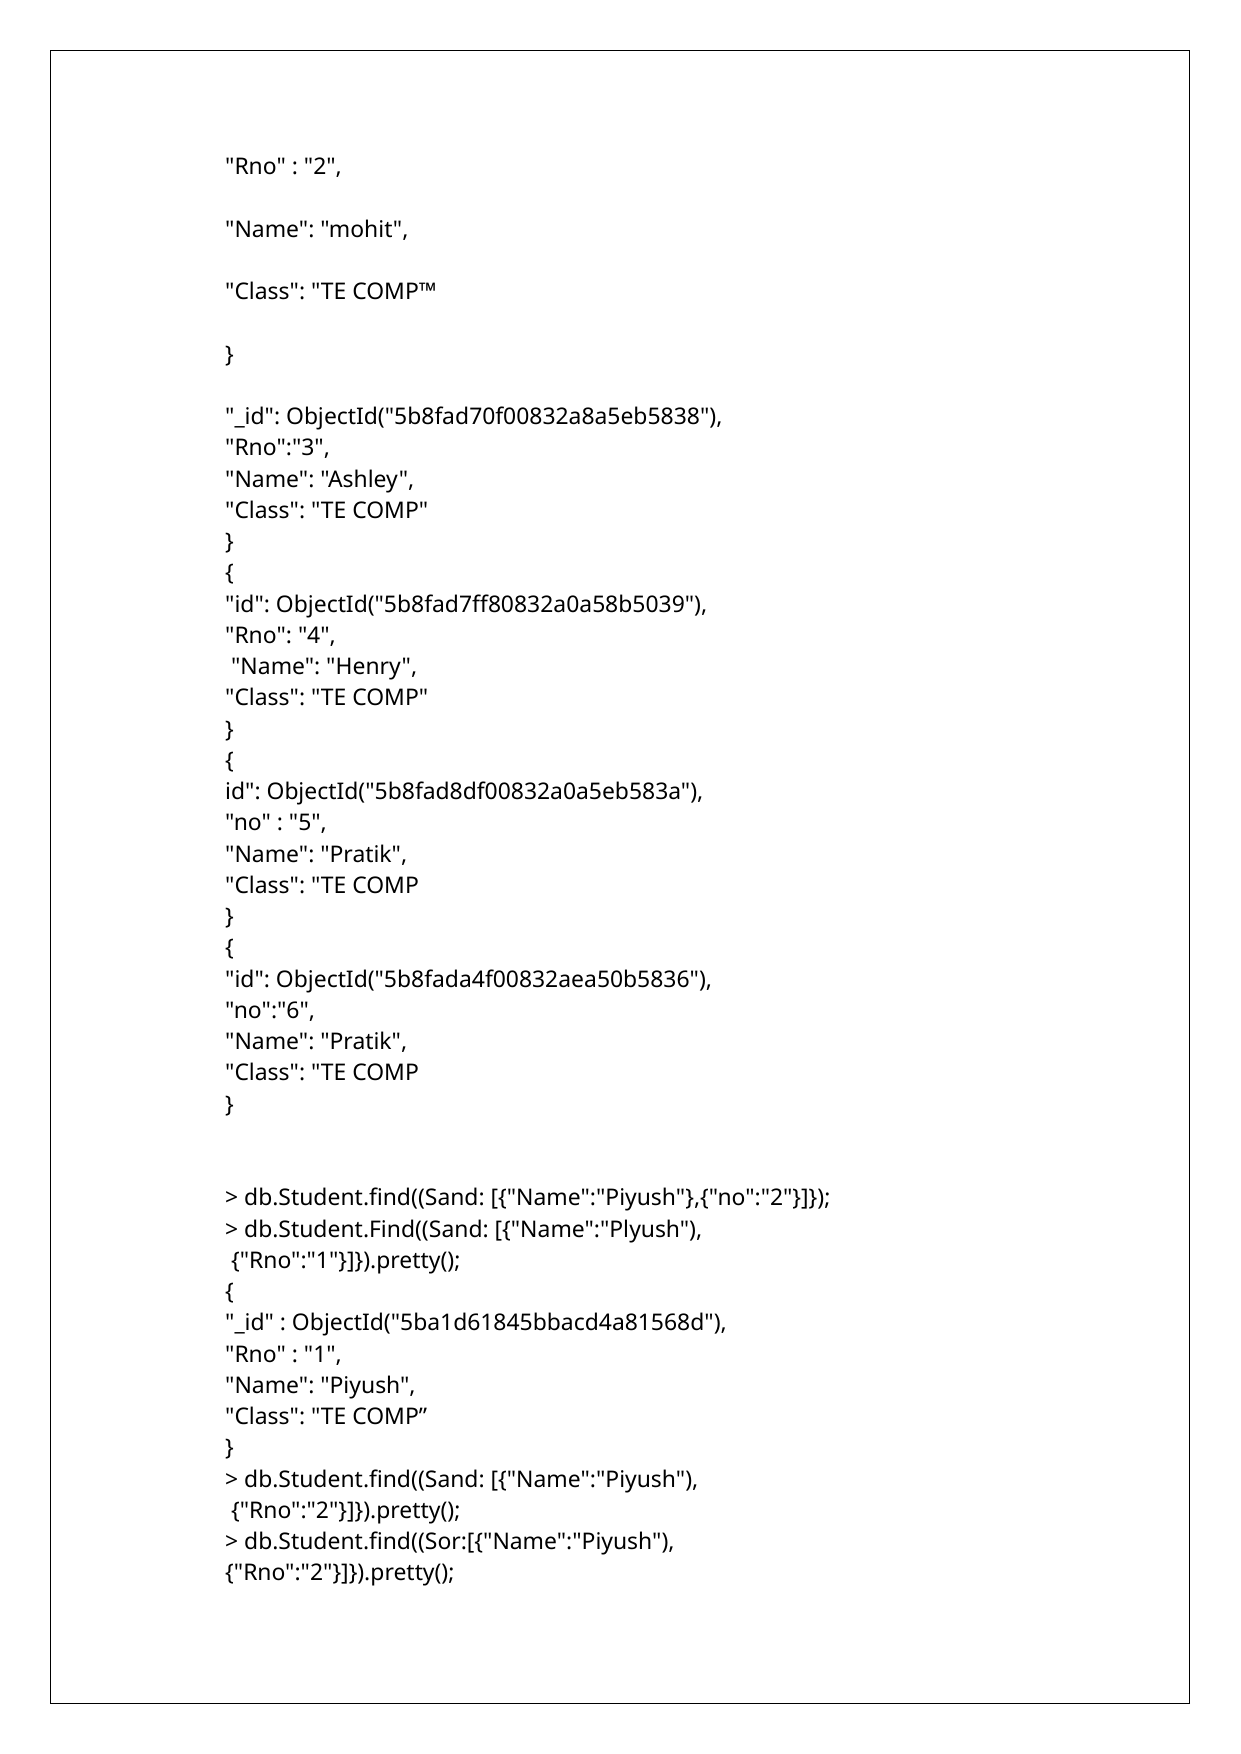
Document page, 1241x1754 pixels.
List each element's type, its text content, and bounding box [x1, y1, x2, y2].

text "Class": "TE COMP" [225, 494, 1090, 525]
text > db.Student.Find((Sand: [{"Name":"Plyush"), [225, 1212, 1090, 1244]
text "Name": "mohit", [225, 212, 1090, 244]
text "no" : "5", [225, 806, 1090, 837]
text } [225, 1431, 1090, 1462]
text "Class": "TE COMP" [225, 681, 1090, 712]
text "Name": "Piyush", [225, 1369, 1090, 1400]
text {"Rno":"2"}]}).pretty(); [225, 1556, 1090, 1587]
text "Class": "TE COMP [225, 1056, 1090, 1087]
text "id": ObjectId("5b8fada4f00832aea50b5836"), [225, 962, 1090, 994]
text { [225, 556, 1090, 587]
text "Class": "TE COMP [225, 869, 1090, 900]
text > db.Student.find((Sor:[{"Name":"Piyush"), [150, 1525, 1090, 1556]
text > db.Student.find((Sand: [{"Name":"Piyush"},{"no":"2"}]}); [225, 1181, 1090, 1212]
text } [225, 900, 1090, 931]
text "Name": "Ashley", [225, 462, 1090, 494]
text "Name": "Pratik", [225, 1025, 1090, 1056]
text "Class": "TE COMP” [225, 1400, 1090, 1431]
text "Class": "TE COMP™ [225, 275, 1090, 306]
text } [225, 1087, 1090, 1119]
text "Rno" : "1", [225, 1337, 1090, 1369]
text { [150, 1275, 1090, 1306]
text id": ObjectId("5b8fad8df00832a0a5eb583a"), [225, 775, 1090, 806]
text > db.Student.find((Sand: [{"Name":"Piyush"), [150, 1462, 1090, 1494]
text "Name": "Henry", [225, 650, 1090, 681]
text "Rno" : "2", [225, 150, 1090, 181]
text {"Rno":"2"}]}).pretty(); [150, 1494, 1090, 1525]
text { [225, 931, 1090, 962]
text } [225, 337, 1090, 369]
text "Rno":"3", [225, 431, 1090, 462]
text {"Rno":"1"}]}).pretty(); [225, 1244, 1090, 1275]
text "id": ObjectId("5b8fad7ff80832a0a58b5039"), [225, 587, 1090, 619]
text { [225, 744, 1090, 775]
text "_id": ObjectId("5b8fad70f00832a8a5eb5838"), [225, 400, 1090, 431]
text "_id" : ObjectId("5ba1d61845bbacd4a81568d"), [225, 1306, 1090, 1337]
text "Name": "Pratik", [225, 837, 1090, 869]
text "no":"6", [225, 994, 1090, 1025]
text } [225, 525, 1090, 556]
text "Rno": "4", [225, 619, 1090, 650]
text } [225, 712, 1090, 744]
